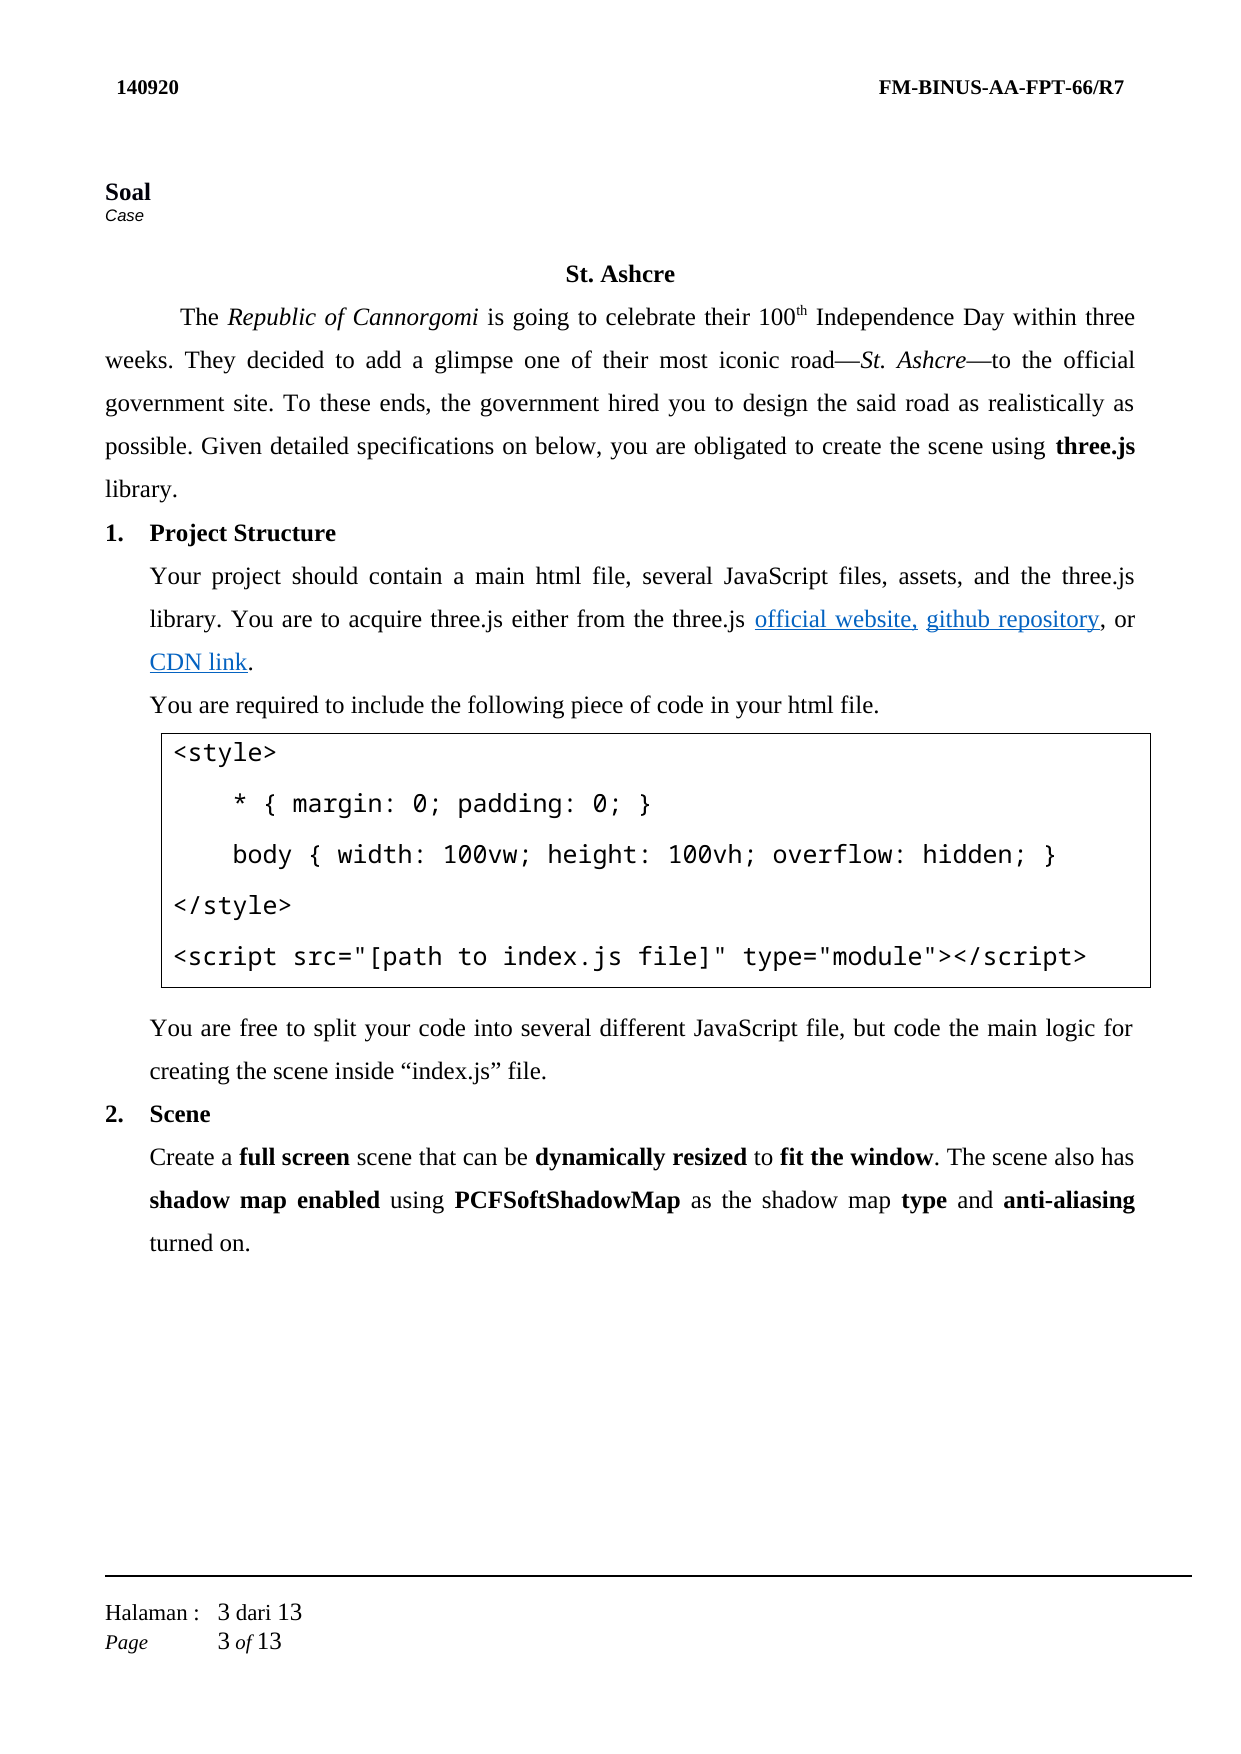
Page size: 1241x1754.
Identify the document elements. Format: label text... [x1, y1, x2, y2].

list You are required to include the following piece of code in your html file. [149, 690, 1135, 719]
list Scene [105, 1099, 1135, 1128]
table_header <style> * { margin: 0; padding: 0; } body { width: 100vw; height: 100vh; overflow: hidden; } </style> <script src="[path to index.js file]" type="module"></script> [162, 734, 1150, 987]
list Your project should contain a main html file, several JavaScript files, assets, and the three.js library. You are to acquire three.js either from the three.js official website, github repository, or CDN link. [149, 561, 1135, 676]
text The Republic of Cannorgomi is going to celebrate their 100th Independence Day within three weeks. They decided to add a glimpse one of their most iconic road—St. Ashcre—to the official government site. To these ends, the government hired you to design the said road as realistically as possible. Given detailed specifications on below, you are obligated to create the scene using three.js library. [105, 302, 1135, 503]
list Project Structure [105, 518, 1135, 546]
list Create a full screen scene that can be dynamically resized to fit the window. The scene also has shadow map enabled using PCFSoftShadowMap as the shadow map type and anti-aliasing turned on. [149, 1142, 1135, 1257]
text Case [105, 206, 1135, 225]
subtitle Soal [105, 177, 1135, 206]
text St. Ashcre [105, 259, 1135, 288]
list You are free to split your code into several different JavaScript file, but code the main logic for creating the scene inside “index.js” file. [149, 1013, 1135, 1085]
